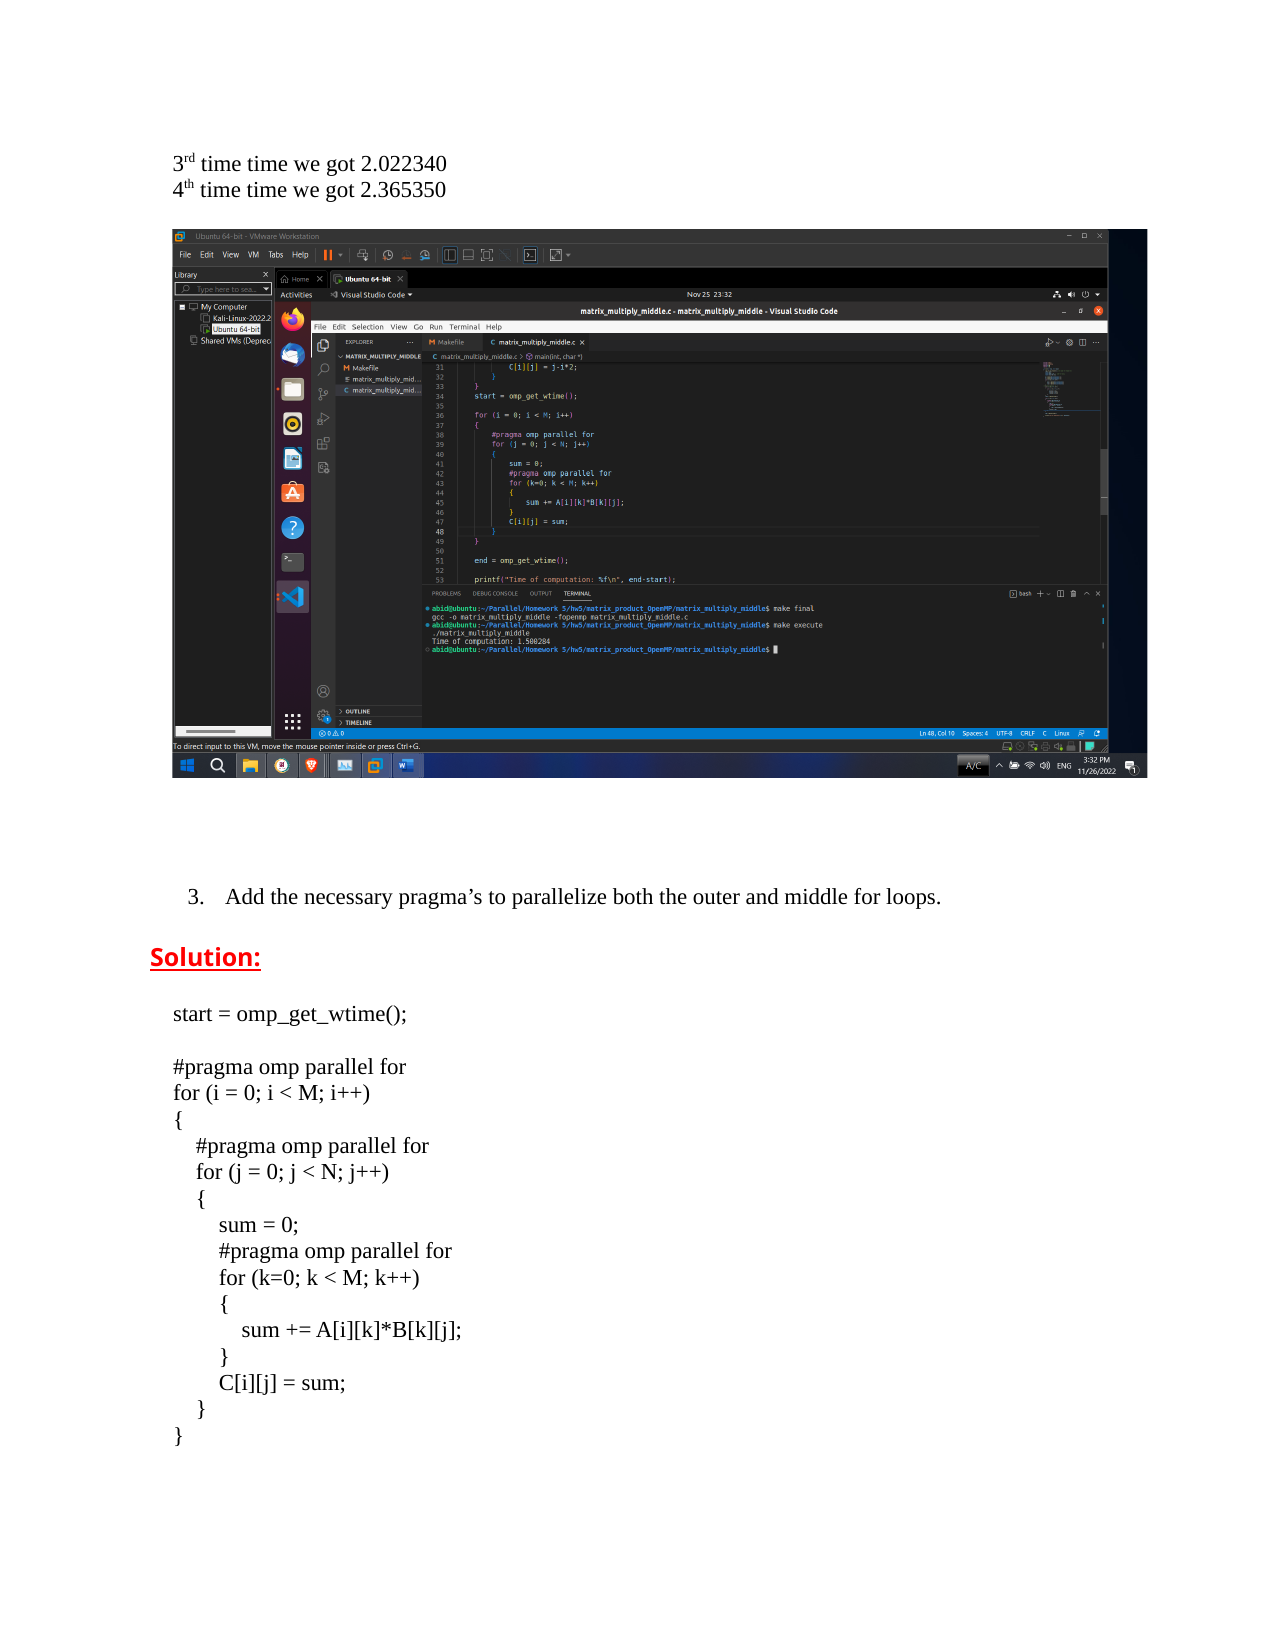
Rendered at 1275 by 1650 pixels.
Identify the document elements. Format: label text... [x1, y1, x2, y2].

text } [150, 1396, 1125, 1422]
text C[i][j] = sum; [150, 1369, 1125, 1396]
text 4th time time we got 2.365350 [150, 176, 1125, 203]
text } [150, 1343, 1125, 1369]
list Add the necessary pragma’s to parallelize both the outer and middle for loops. [187, 883, 1125, 909]
text #pragma omp parallel for [150, 1053, 1125, 1079]
text } [150, 1422, 1125, 1448]
text #pragma omp parallel for [150, 1132, 1125, 1158]
text 3rd time time we got 2.022340 [150, 150, 1125, 176]
text sum += A[i][k]*B[k][j]; [150, 1316, 1125, 1343]
text Solution: [150, 940, 1125, 974]
text { [150, 1106, 1125, 1132]
text for (j = 0; j < N; j++) [150, 1158, 1125, 1185]
text for (i = 0; i < M; i++) [150, 1079, 1125, 1106]
text sum = 0; [150, 1211, 1125, 1237]
picture [172, 229, 1148, 778]
text { [150, 1185, 1125, 1211]
text { [150, 1290, 1125, 1316]
text #pragma omp parallel for [150, 1237, 1125, 1264]
text start = omp_get_wtime(); [150, 1000, 1125, 1027]
text for (k=0; k < M; k++) [150, 1264, 1125, 1290]
